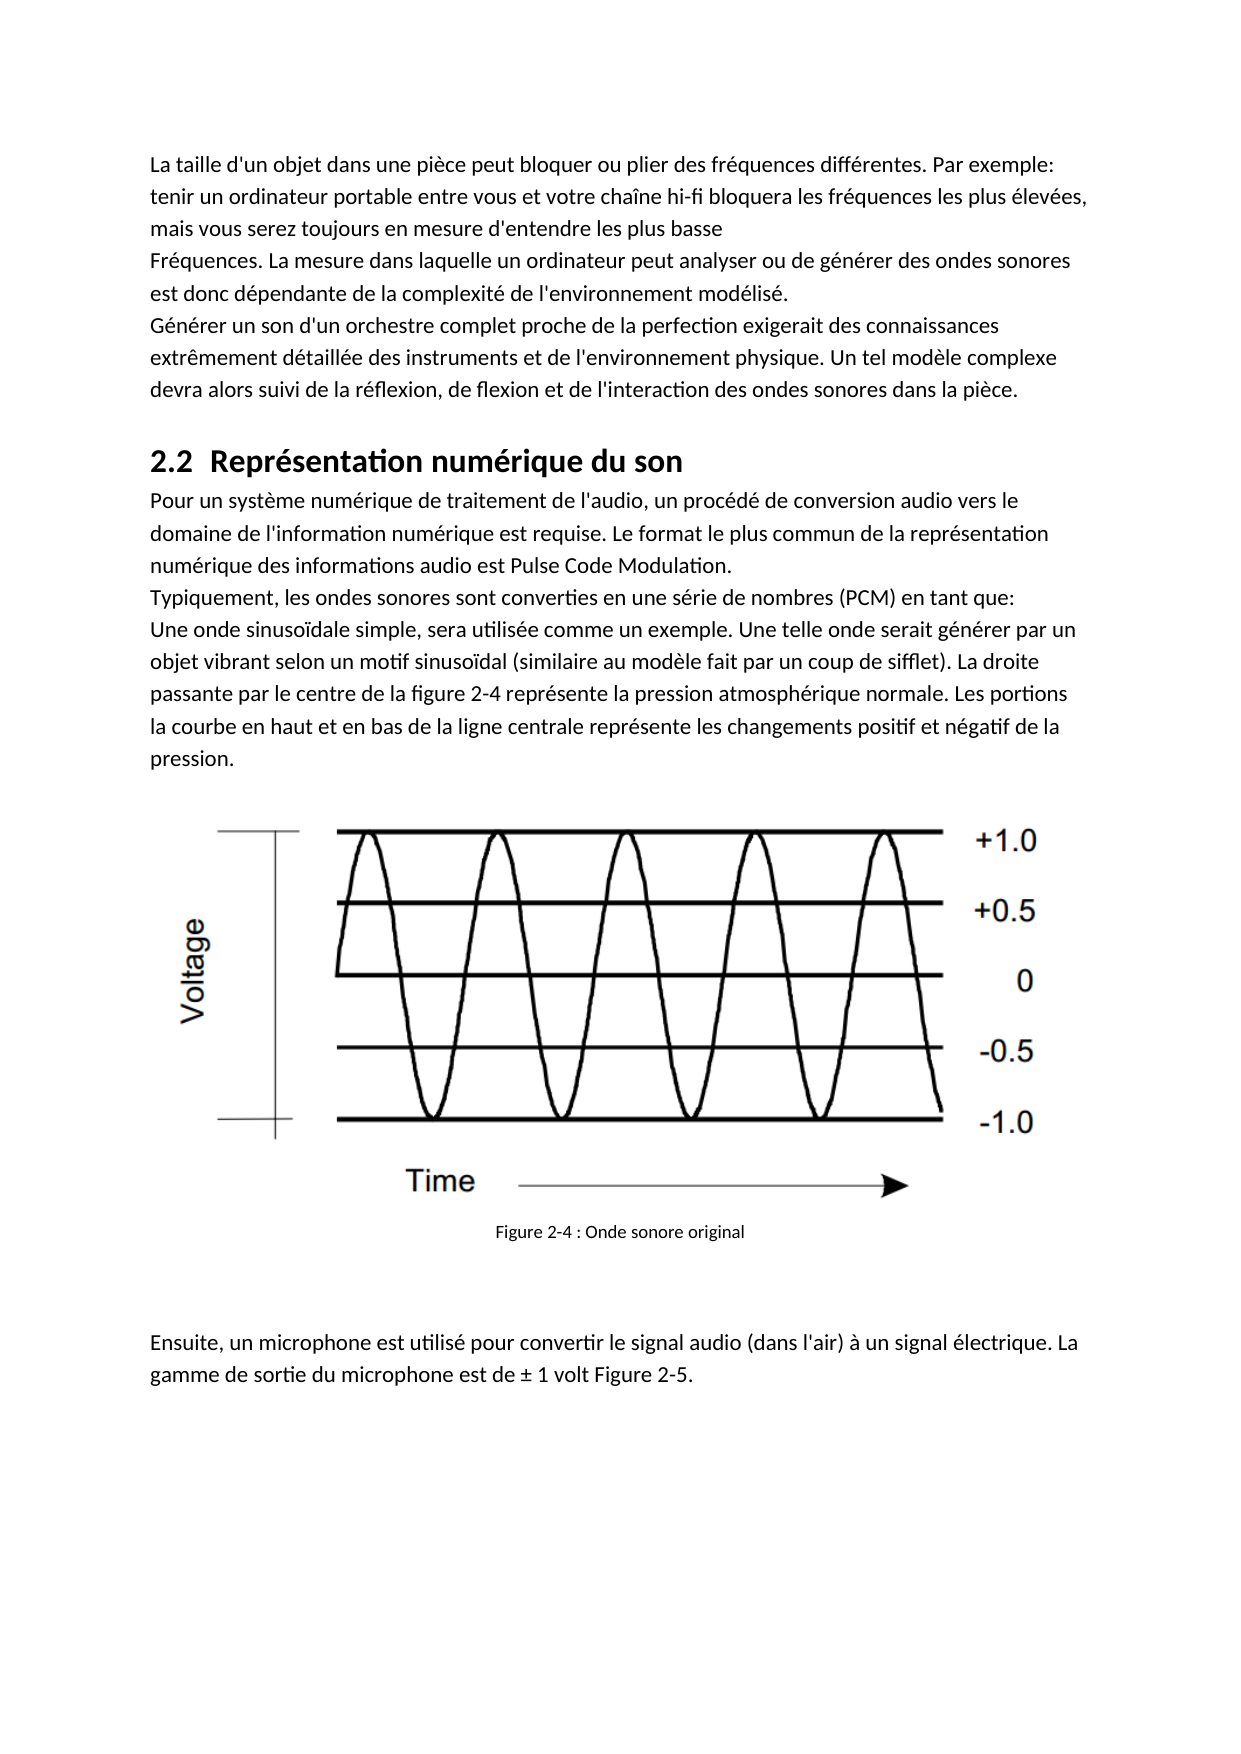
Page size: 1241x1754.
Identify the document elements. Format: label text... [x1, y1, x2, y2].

picture [150, 808, 1091, 1216]
text Générer un son d'un orchestre complet proche de la perfection exigerait des connaissances extrêmement détaillée des instruments et de l'environnement physique. Un tel modèle complexe devra alors suivi de la réflexion, de flexion et de l'interaction des ondes sonores dans la pièce. [150, 311, 1090, 403]
text La taille d'un objet dans une pièce peut bloquer ou plier des fréquences différentes. Par exemple: tenir un ordinateur portable entre vous et votre chaîne hi-fi bloquera les fréquences les plus élevées, mais vous serez toujours en mesure d'entendre les plus basse [150, 150, 1090, 242]
text Fréquences. La mesure dans laquelle un ordinateur peut analyser ou de générer des ondes sonores est donc dépendante de la complexité de l'environnement modélisé. [150, 247, 1090, 307]
text Ensuite, un microphone est utilisé pour convertir le signal audio (dans l'air) à un signal électrique. La gamme de sortie du microphone est de ± 1 volt Figure 2-5. [150, 1328, 1090, 1388]
text Typiquement, les ondes sonores sont converties en une série de nombres (PCM) en tant que: [150, 583, 1090, 611]
text Une onde sinusoïdale simple, sera utilisée comme un exemple. Une telle onde serait générer par un objet vibrant selon un motif sinusoïdal (similaire au modèle fait par un coup de sifflet). La droite passante par le centre de la figure 2-4 représente la pression atmosphérique normale. Les portions la courbe en haut et en bas de la ligne centrale représente les changements positif et négatif de la pression. [150, 615, 1090, 772]
subtitle Représentation numérique du son [150, 440, 1090, 480]
text Figure 2-4 : Onde sonore original [150, 1220, 1090, 1243]
text Pour un système numérique de traitement de l'audio, un procédé de conversion audio vers le domaine de l'information numérique est requise. Le format le plus commun de la représentation numérique des informations audio est Pulse Code Modulation. [150, 486, 1090, 579]
